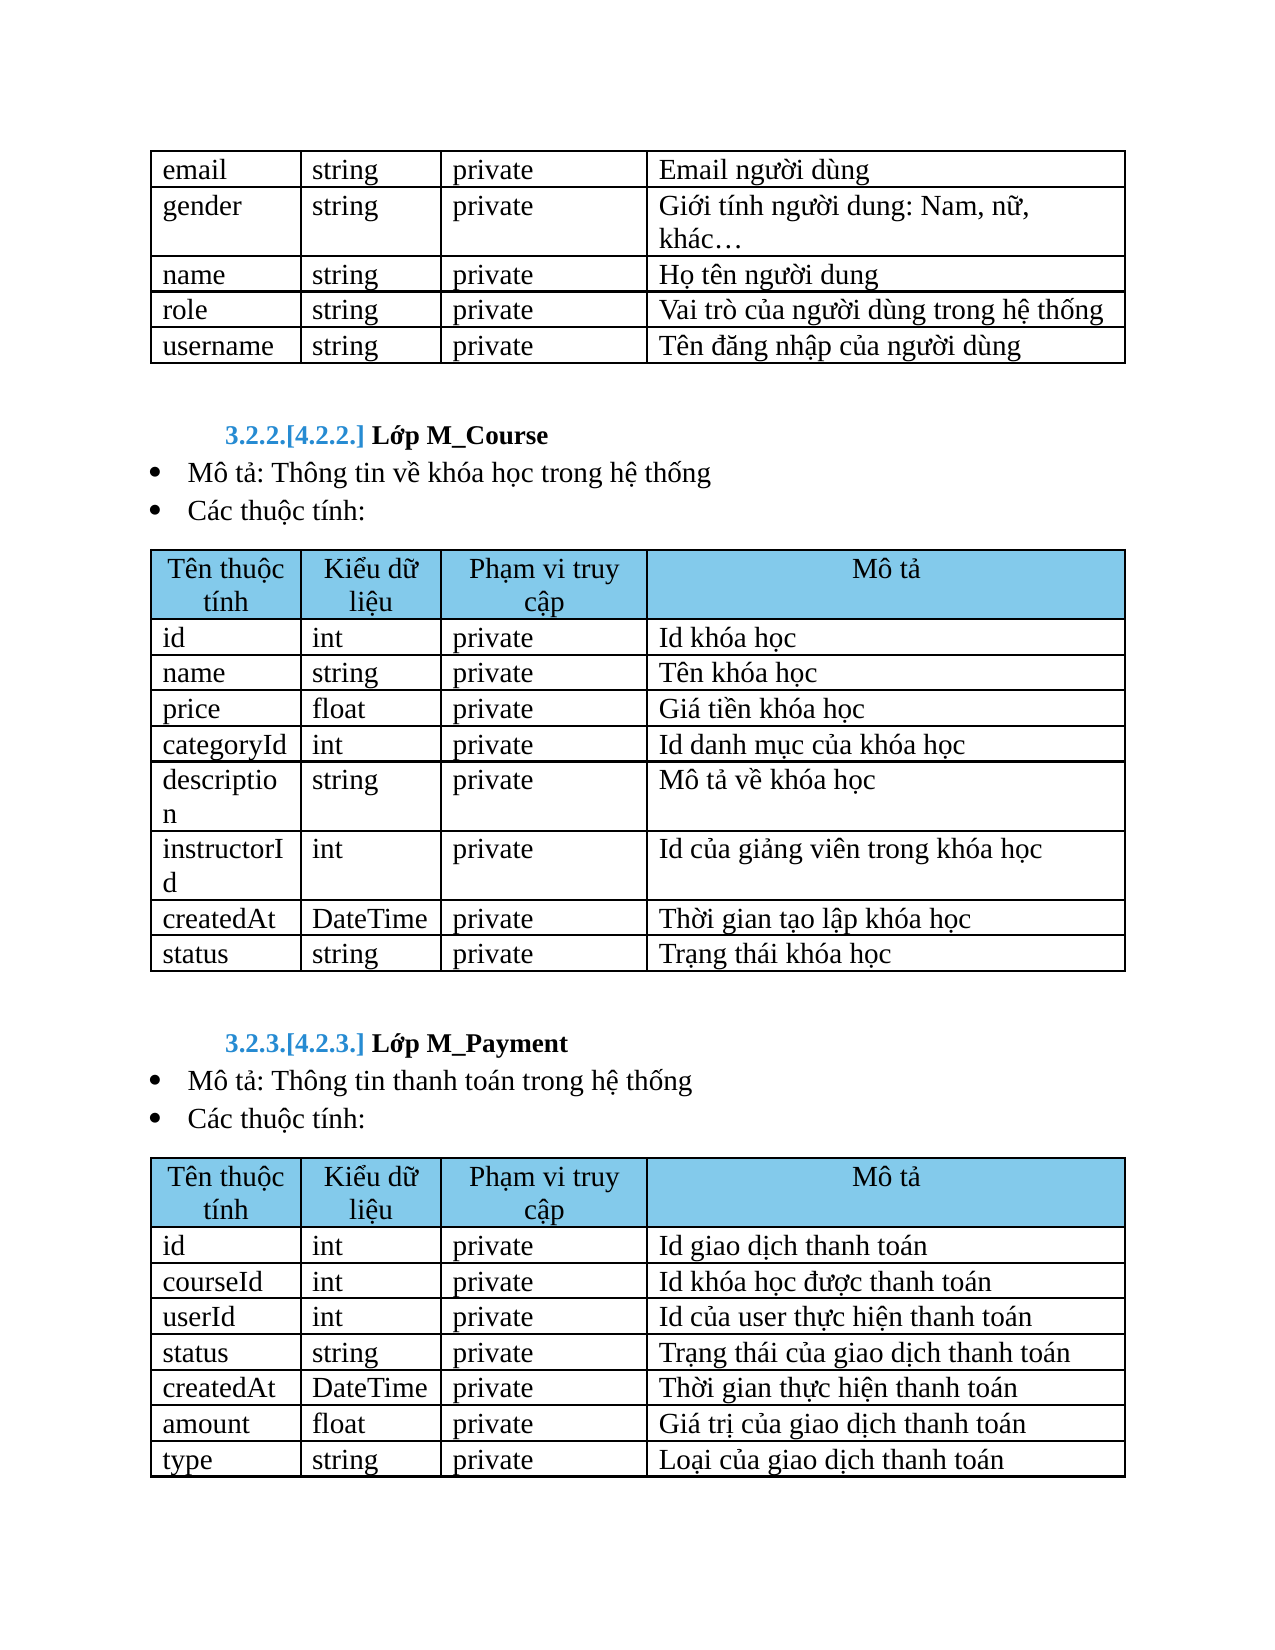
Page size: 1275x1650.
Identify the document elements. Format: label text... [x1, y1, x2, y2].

table_cell string [302, 257, 440, 290]
table_cell DateTime [302, 1371, 440, 1404]
table_cell private [442, 620, 646, 653]
list Các thuộc tính: [150, 493, 1125, 527]
table_cell Giá tiền khóa học [648, 691, 1124, 725]
table_cell Id khóa học [648, 620, 1124, 653]
table_cell private [442, 832, 646, 899]
table_cell string [302, 1335, 440, 1368]
table_cell int [302, 832, 440, 899]
table_cell int [302, 1264, 440, 1297]
table_cell private [442, 152, 646, 186]
table_cell status [152, 936, 300, 970]
table_cell Giá trị của giao dịch thanh toán [648, 1406, 1124, 1440]
table_cell int [302, 620, 440, 653]
list Các thuộc tính: [150, 1102, 1125, 1135]
table_header Tên thuộc tính [152, 551, 300, 618]
table_cell private [442, 1299, 646, 1333]
table_cell private [442, 1264, 646, 1297]
subtitle Lớp M_Course [225, 419, 1125, 450]
table_cell Họ tên người dung [648, 257, 1124, 290]
table_cell string [302, 936, 440, 970]
table_cell string [302, 1442, 440, 1475]
table_header Phạm vi truy cập [442, 551, 646, 618]
table_cell private [442, 1228, 646, 1262]
table_cell int [302, 1228, 440, 1262]
table_cell private [442, 293, 646, 326]
table_cell name [152, 257, 300, 290]
table_header Tên thuộc tính [152, 1159, 300, 1226]
table_cell type [152, 1442, 300, 1475]
table_header Kiểu dữ liệu [302, 1159, 440, 1226]
table_cell float [302, 1406, 440, 1440]
table_cell private [442, 1371, 646, 1404]
table_cell private [442, 1406, 646, 1440]
table_header Kiểu dữ liệu [302, 551, 440, 618]
table_cell name [152, 656, 300, 689]
table_cell gender [152, 188, 300, 255]
table_cell categoryId [152, 727, 300, 760]
table_cell price [152, 691, 300, 725]
table_cell courseId [152, 1264, 300, 1297]
table_cell Giới tính người dung: Nam, nữ, khác… [648, 188, 1124, 255]
table_cell string [302, 188, 440, 255]
table_cell Trạng thái của giao dịch thanh toán [648, 1335, 1124, 1368]
table_cell string [302, 293, 440, 326]
table_cell role [152, 293, 300, 326]
table_cell private [442, 257, 646, 290]
table_cell string [302, 763, 440, 829]
table_cell private [442, 188, 646, 255]
table_cell int [302, 727, 440, 760]
table_cell id [152, 620, 300, 653]
table_cell Tên đăng nhập của người dùng [648, 328, 1124, 362]
subtitle Lớp M_Payment [225, 1027, 1125, 1058]
table_cell Id của user thực hiện thanh toán [648, 1299, 1124, 1333]
table_cell Thời gian thực hiện thanh toán [648, 1371, 1124, 1404]
list Mô tả: Thông tin thanh toán trong hệ thống [150, 1063, 1125, 1097]
table_cell float [302, 691, 440, 725]
table_cell private [442, 1335, 646, 1368]
table_cell id [152, 1228, 300, 1262]
table_cell private [442, 901, 646, 934]
table_cell Tên khóa học [648, 656, 1124, 689]
table_cell private [442, 656, 646, 689]
table_cell private [442, 936, 646, 970]
table_cell createdAt [152, 901, 300, 934]
table_cell Vai trò của người dùng trong hệ thống [648, 293, 1124, 326]
table_cell Mô tả về khóa học [648, 763, 1124, 829]
table_cell private [442, 763, 646, 829]
table_cell status [152, 1335, 300, 1368]
table_cell Id khóa học được thanh toán [648, 1264, 1124, 1297]
table_cell Loại của giao dịch thanh toán [648, 1442, 1124, 1475]
table_cell email [152, 152, 300, 186]
table_cell private [442, 1442, 646, 1475]
table_cell private [442, 328, 646, 362]
table_cell Id giao dịch thanh toán [648, 1228, 1124, 1262]
table_header Mô tả [648, 1159, 1124, 1226]
table_cell Thời gian tạo lập khóa học [648, 901, 1124, 934]
table_cell private [442, 691, 646, 725]
table_cell Email người dùng [648, 152, 1124, 186]
table_header Phạm vi truy cập [442, 1159, 646, 1226]
table_cell DateTime [302, 901, 440, 934]
table_cell int [302, 1299, 440, 1333]
table_cell Id của giảng viên trong khóa học [648, 832, 1124, 899]
table_header Mô tả [648, 551, 1124, 618]
table_cell Id danh mục của khóa học [648, 727, 1124, 760]
table_cell amount [152, 1406, 300, 1440]
table_cell string [302, 656, 440, 689]
table_cell private [442, 727, 646, 760]
table_cell userId [152, 1299, 300, 1333]
table_cell string [302, 328, 440, 362]
table_cell Trạng thái khóa học [648, 936, 1124, 970]
table_cell string [302, 152, 440, 186]
table_cell description [152, 763, 300, 829]
table_cell instructorId [152, 832, 300, 899]
list Mô tả: Thông tin về khóa học trong hệ thống [150, 455, 1125, 488]
table_cell username [152, 328, 300, 362]
table_cell createdAt [152, 1371, 300, 1404]
